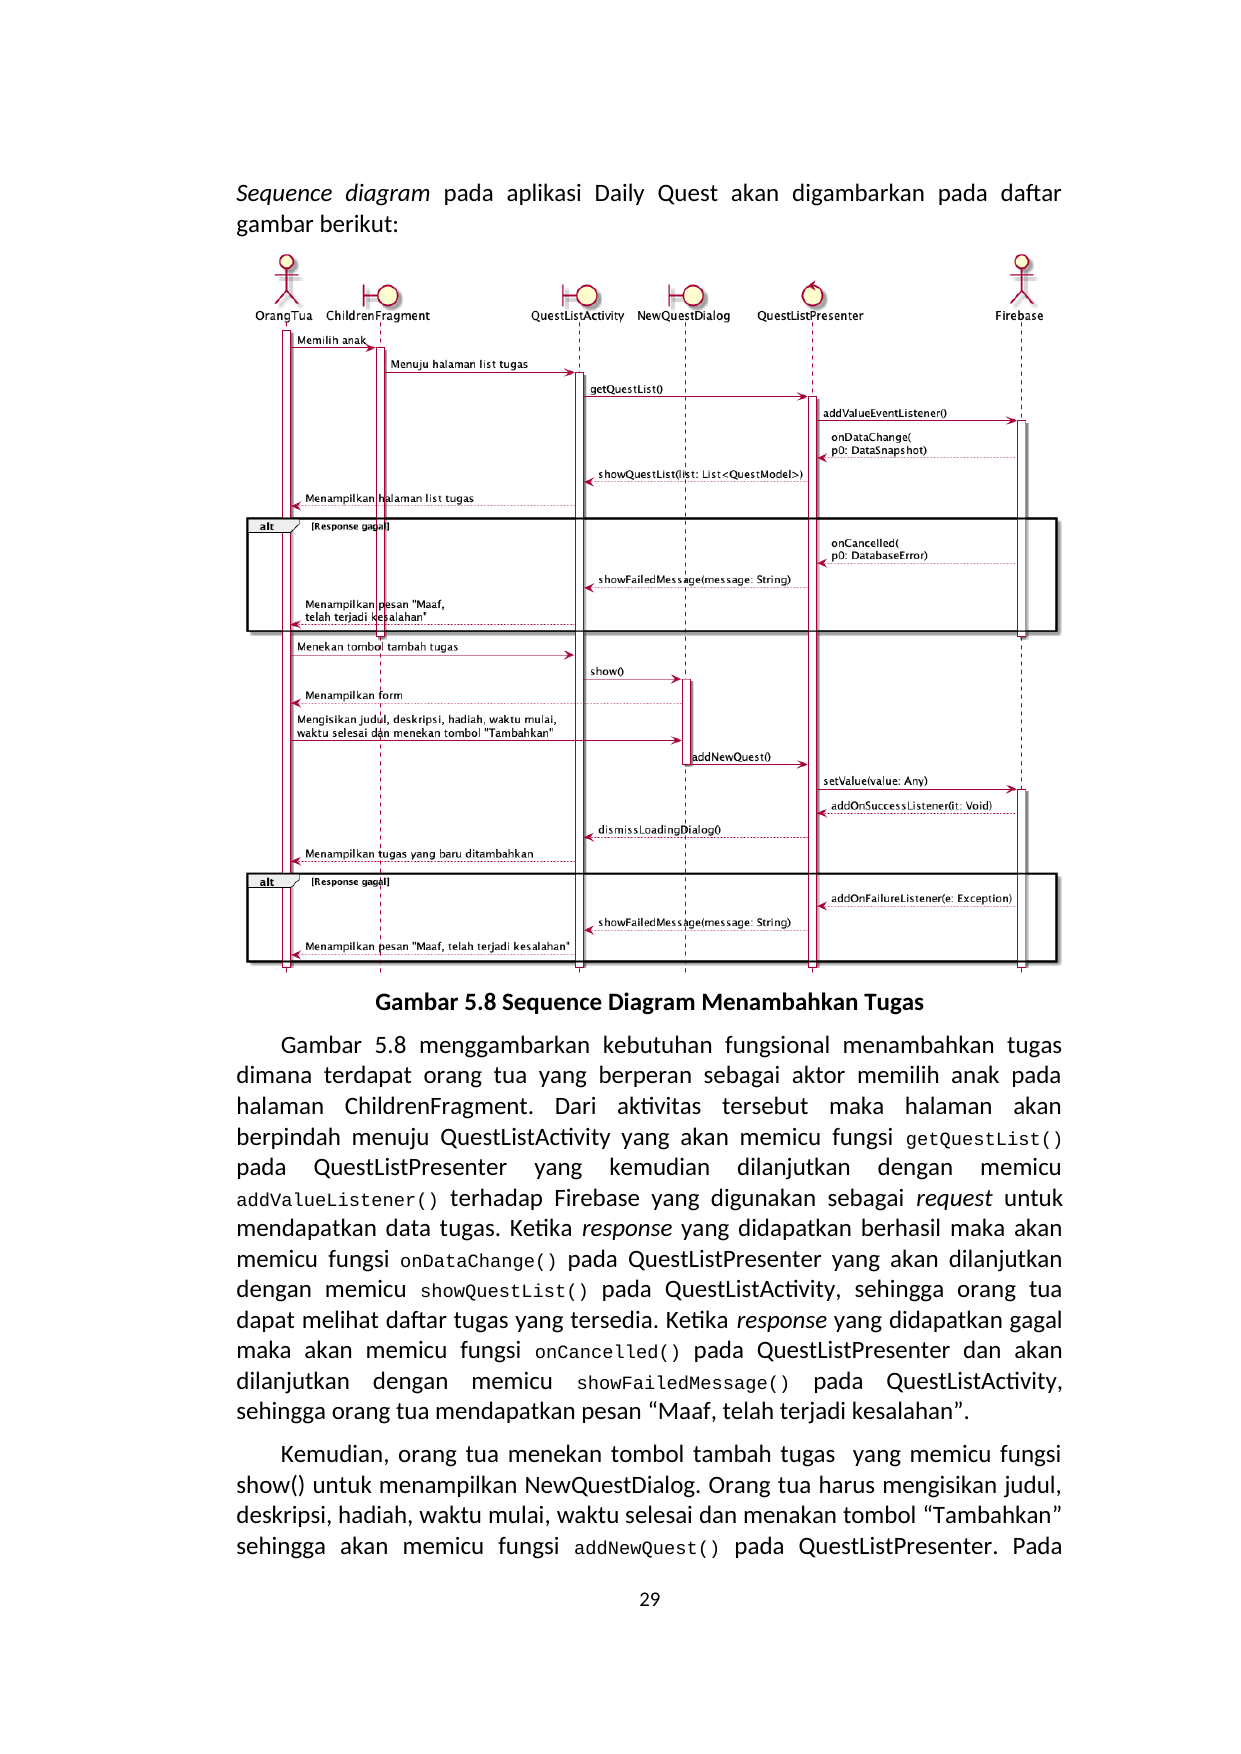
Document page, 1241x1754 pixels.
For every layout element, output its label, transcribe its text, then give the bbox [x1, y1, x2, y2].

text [236, 1438, 1063, 1561]
picture [236, 250, 1063, 974]
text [236, 177, 1063, 238]
